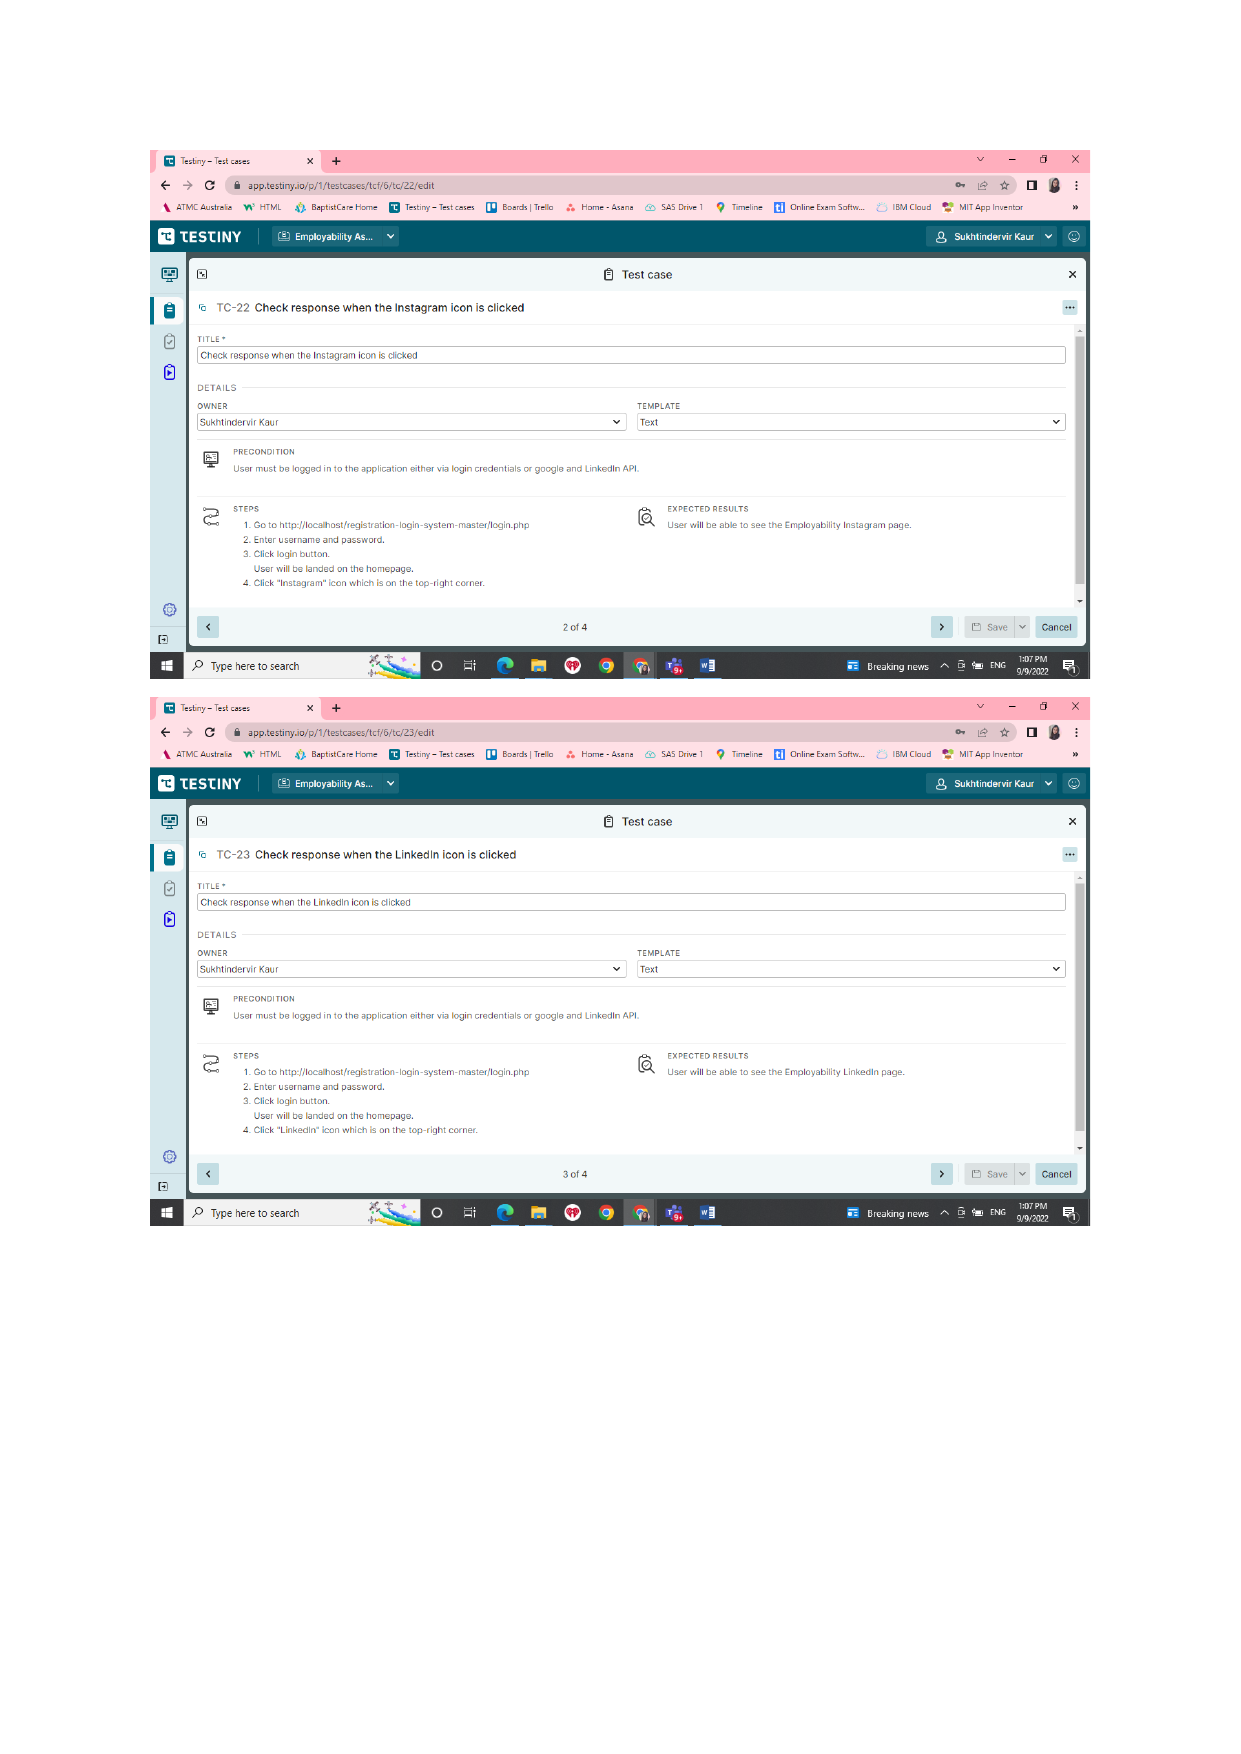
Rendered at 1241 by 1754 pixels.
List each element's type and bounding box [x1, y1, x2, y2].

picture [927, 774, 1056, 793]
picture [159, 776, 174, 791]
picture [190, 232, 196, 242]
picture [150, 697, 1091, 767]
picture [223, 232, 230, 242]
picture [1063, 774, 1085, 793]
picture [181, 779, 187, 786]
picture [150, 800, 1091, 1226]
picture [208, 232, 215, 239]
picture [1063, 227, 1085, 246]
picture [273, 227, 398, 246]
picture [927, 227, 1056, 246]
picture [150, 150, 1091, 220]
picture [190, 779, 196, 789]
picture [181, 232, 187, 239]
picture [223, 779, 230, 789]
picture [159, 229, 174, 244]
picture [208, 779, 215, 786]
picture [150, 253, 1091, 679]
picture [273, 774, 398, 793]
